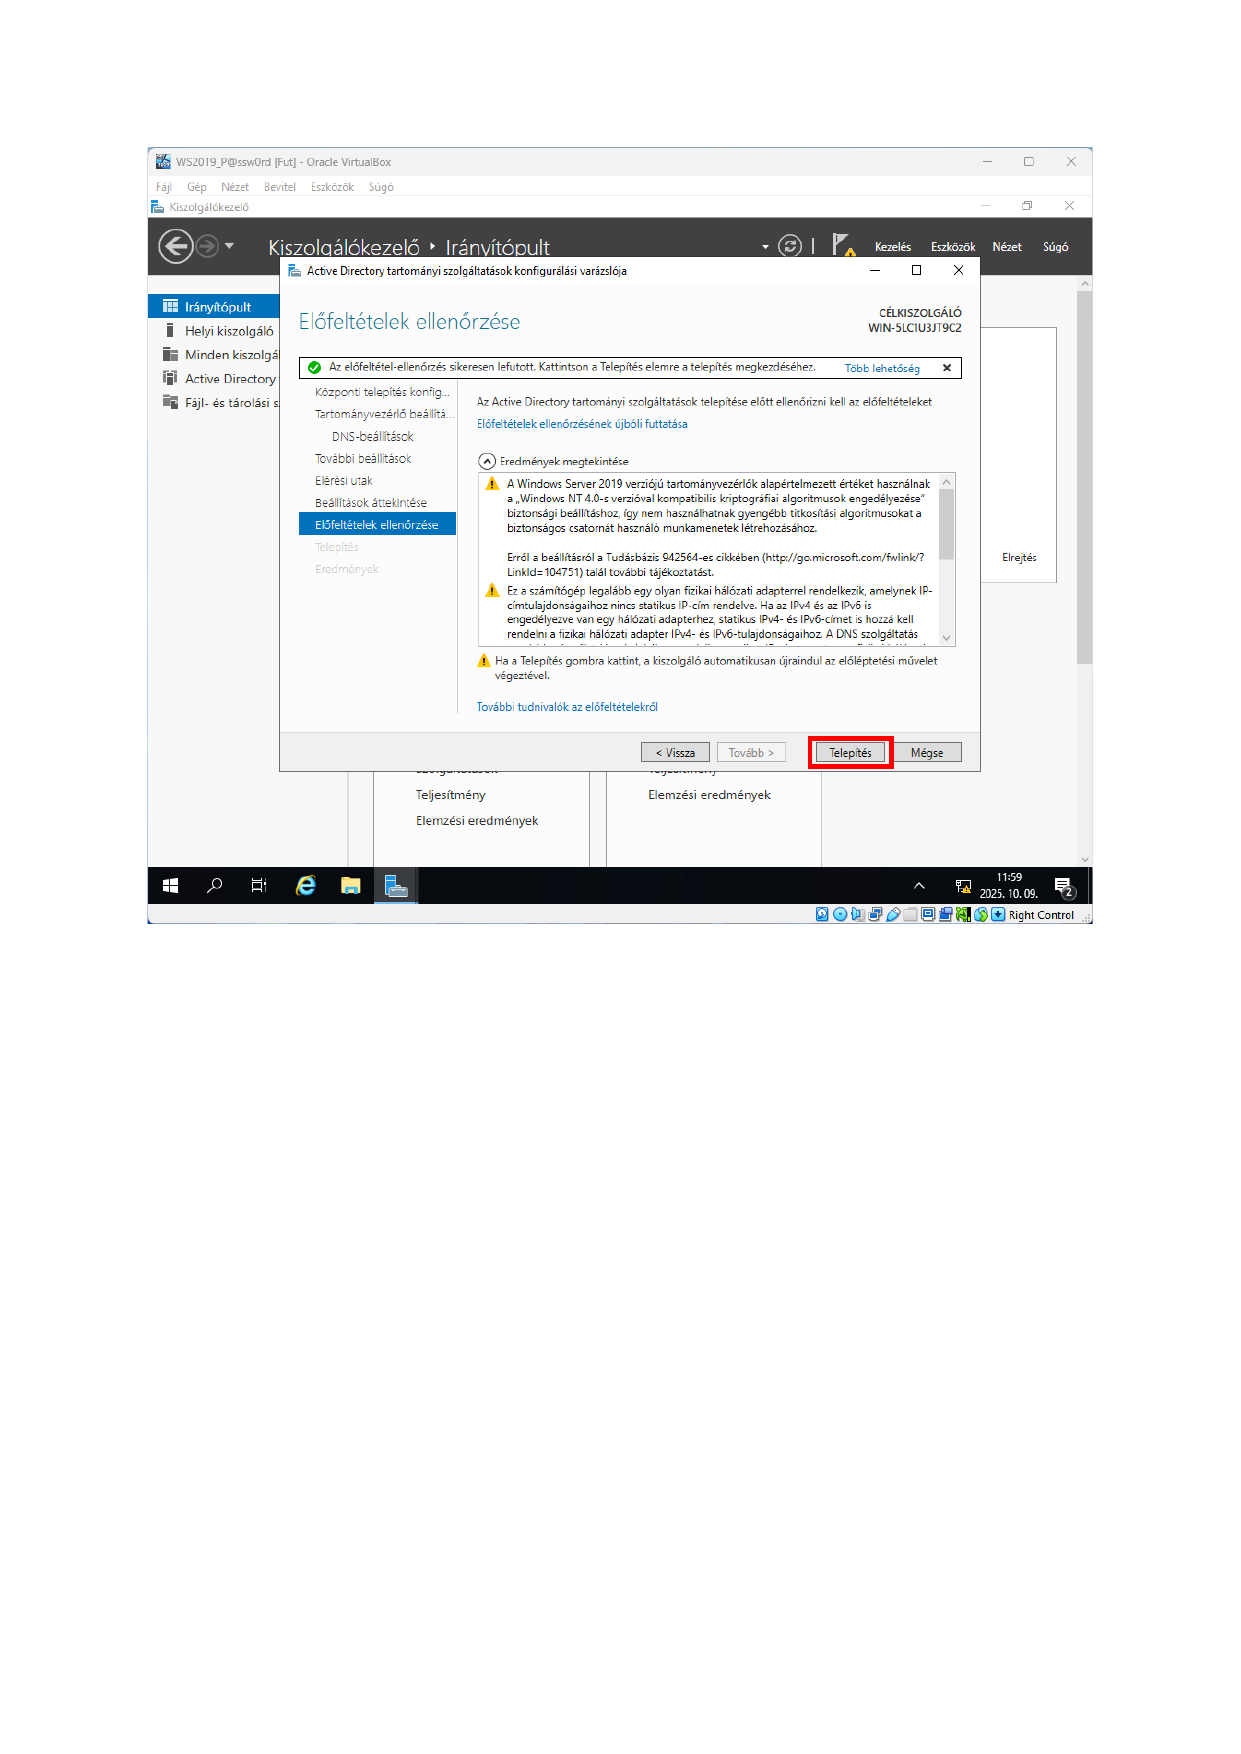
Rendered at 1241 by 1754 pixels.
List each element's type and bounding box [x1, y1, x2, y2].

picture [147, 147, 1093, 924]
